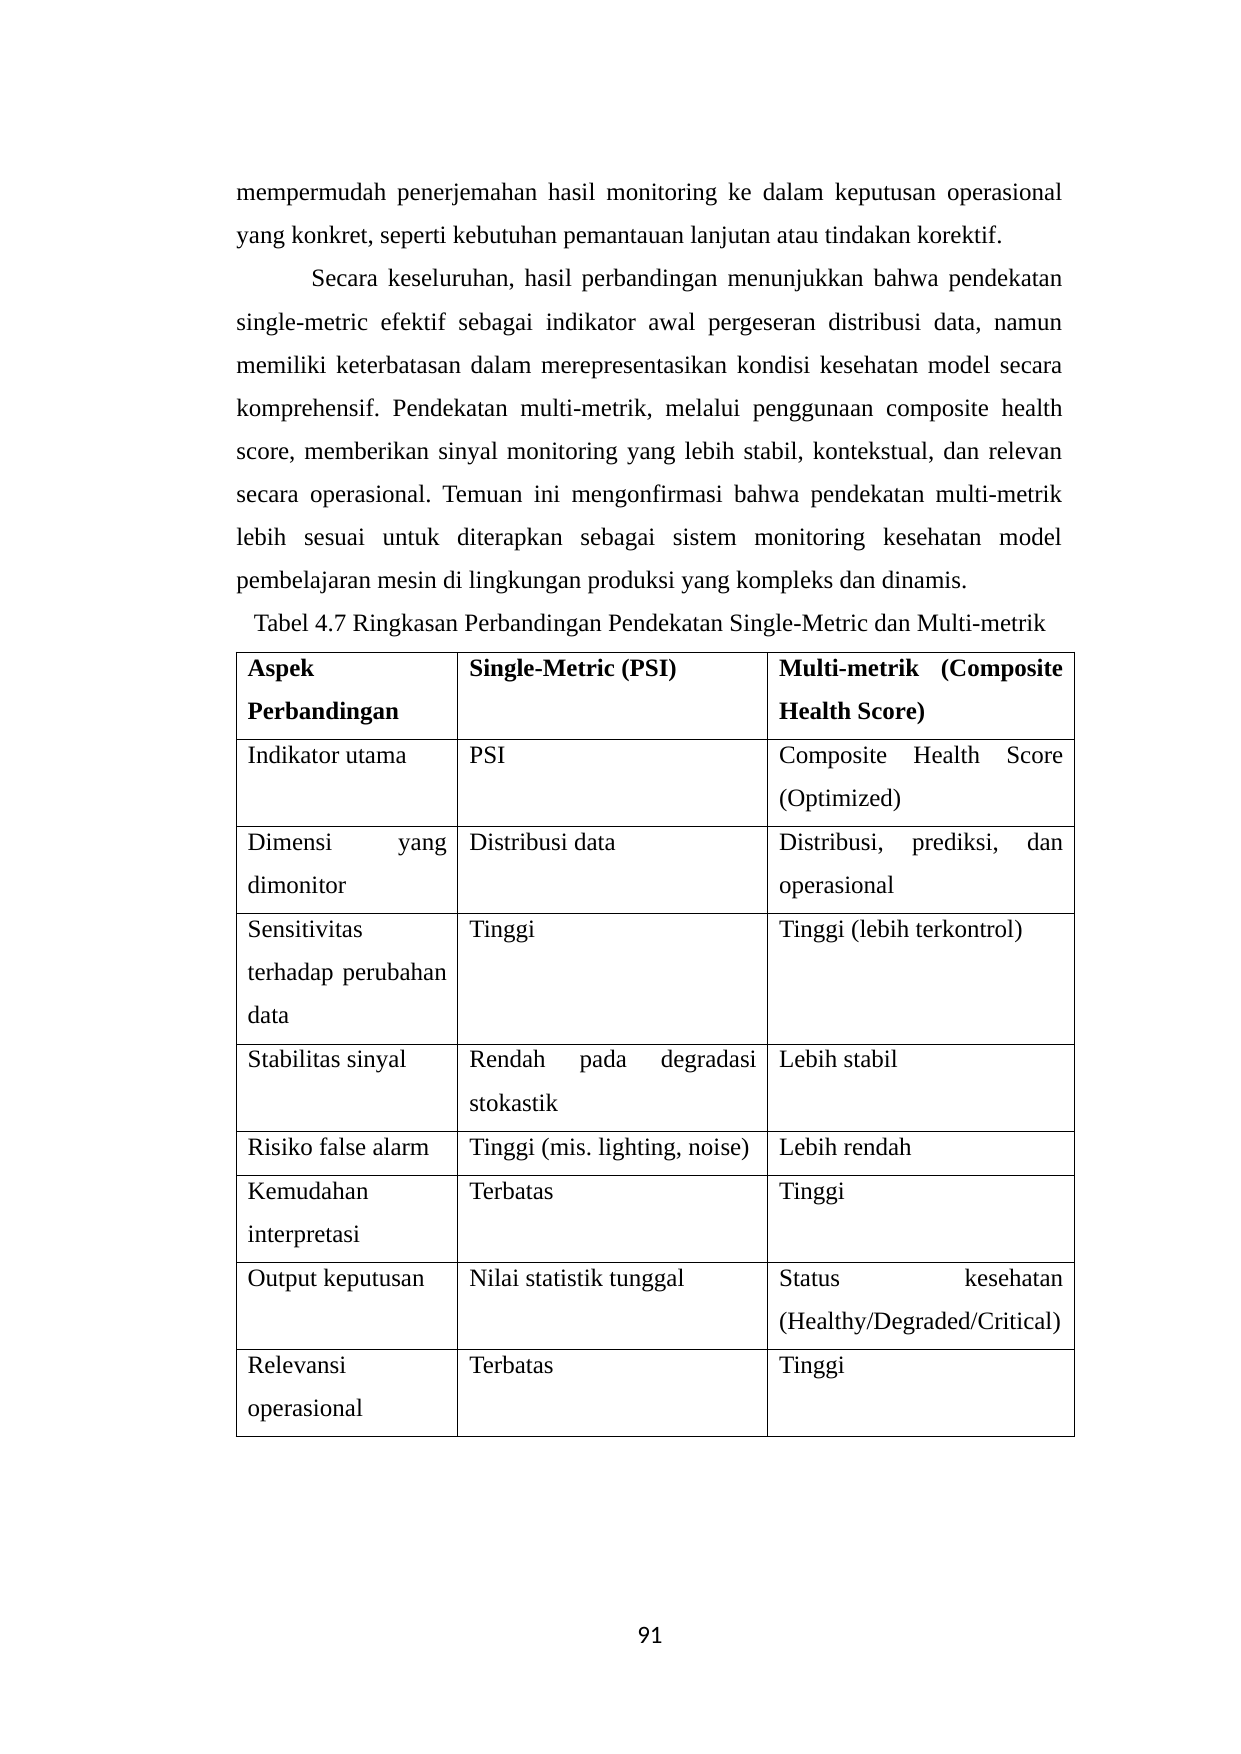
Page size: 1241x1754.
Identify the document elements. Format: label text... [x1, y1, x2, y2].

table_cell Lebih stabil [768, 1045, 1074, 1131]
table_cell Kemudahan interpretasi [237, 1176, 457, 1262]
table_cell Tinggi (lebih terkontrol) [768, 914, 1074, 1043]
table_header Single-Metric (PSI) [458, 653, 767, 739]
table_cell Tinggi [768, 1176, 1074, 1262]
table_cell Tinggi [458, 914, 767, 1043]
table_cell Output keputusan [237, 1263, 457, 1349]
table_cell Status kesehatan (Healthy/Degraded/Critical) [768, 1263, 1074, 1349]
table_cell Terbatas [458, 1350, 767, 1436]
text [236, 177, 1063, 249]
table_cell PSI [458, 740, 767, 826]
table_cell Indikator utama [237, 740, 457, 826]
table_cell Risiko false alarm [237, 1132, 457, 1175]
table_cell Terbatas [458, 1176, 767, 1262]
table_cell Dimensi yang dimonitor [237, 827, 457, 913]
table_cell Composite Health Score (Optimized) [768, 740, 1074, 826]
text Secara keseluruhan, hasil perbandingan menunjukkan bahwa pendekatan single-metric efektif sebagai indikator awal pergeseran distribusi data, namun memiliki keterbatasan dalam merepresentasikan kondisi kesehatan model secara komprehensif. Pendekatan multi-metrik, melalui penggunaan composite health score, memberikan sinyal monitoring yang lebih stabil, kontekstual, dan relevan secara operasional. Temuan ini mengonfirmasi bahwa pendekatan multi-metrik lebih sesuai untuk diterapkan sebagai sistem monitoring kesehatan model pembelajaran mesin di lingkungan produksi yang kompleks dan dinamis. [236, 263, 1063, 594]
table_cell Sensitivitas terhadap perubahan data [237, 914, 457, 1043]
table_cell Relevansi operasional [237, 1350, 457, 1436]
table_cell Distribusi, prediksi, dan operasional [768, 827, 1074, 913]
table_header Multi-metrik (Composite Health Score) [768, 653, 1074, 739]
table_cell Tinggi [768, 1350, 1074, 1436]
table_header Aspek Perbandingan [237, 653, 457, 739]
table_cell Rendah pada degradasi stokastik [458, 1045, 767, 1131]
table_cell Lebih rendah [768, 1132, 1074, 1175]
table_cell Tinggi (mis. lighting, noise) [458, 1132, 767, 1175]
text Tabel 4.7 Ringkasan Perbandingan Pendekatan Single-Metric dan Multi-metrik [236, 608, 1063, 637]
table_cell Stabilitas sinyal [237, 1045, 457, 1131]
table_cell Distribusi data [458, 827, 767, 913]
table_cell Nilai statistik tunggal [458, 1263, 767, 1349]
